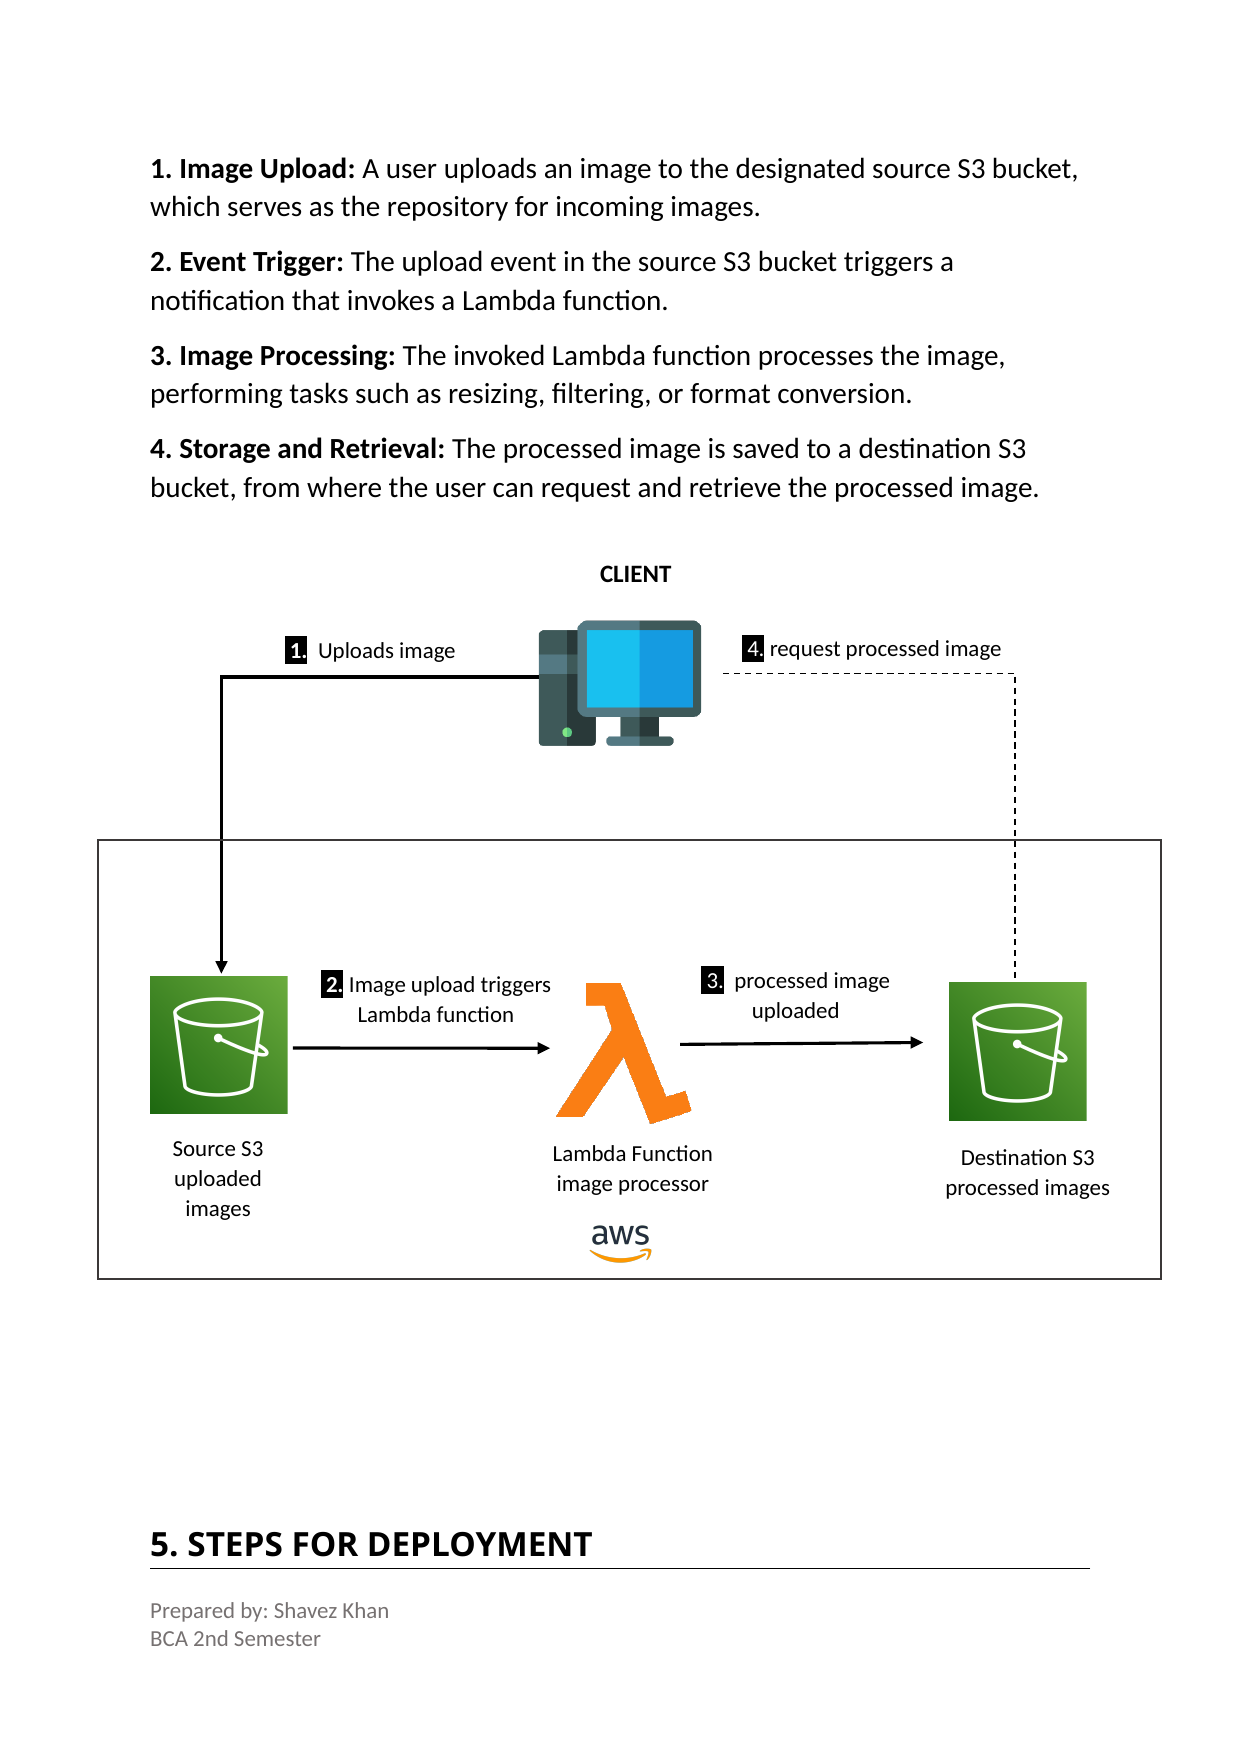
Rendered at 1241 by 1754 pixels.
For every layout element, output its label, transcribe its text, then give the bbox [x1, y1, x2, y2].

picture [585, 1216, 654, 1270]
picture [554, 983, 692, 1124]
picture [538, 601, 702, 765]
picture [949, 982, 1087, 1121]
text 2. Event Trigger: The upload event in the source S3 bucket triggers a notification that invokes a Lambda function. [150, 243, 1090, 318]
text 1. Image Upload: A user uploads an image to the designated source S3 bucket, which serves as the repository for incoming images. [150, 150, 1090, 224]
picture [150, 976, 288, 1114]
text 3. Image Processing: The invoked Lambda function processes the image, performing tasks such as resizing, filtering, or format conversion. [150, 337, 1090, 411]
text 5. STEPS FOR DEPLOYMENT [150, 1520, 1090, 1568]
text 4. Storage and Retrieval: The processed image is saved to a destination S3 bucket, from where the user can request and retrieve the processed image. [150, 431, 1090, 505]
